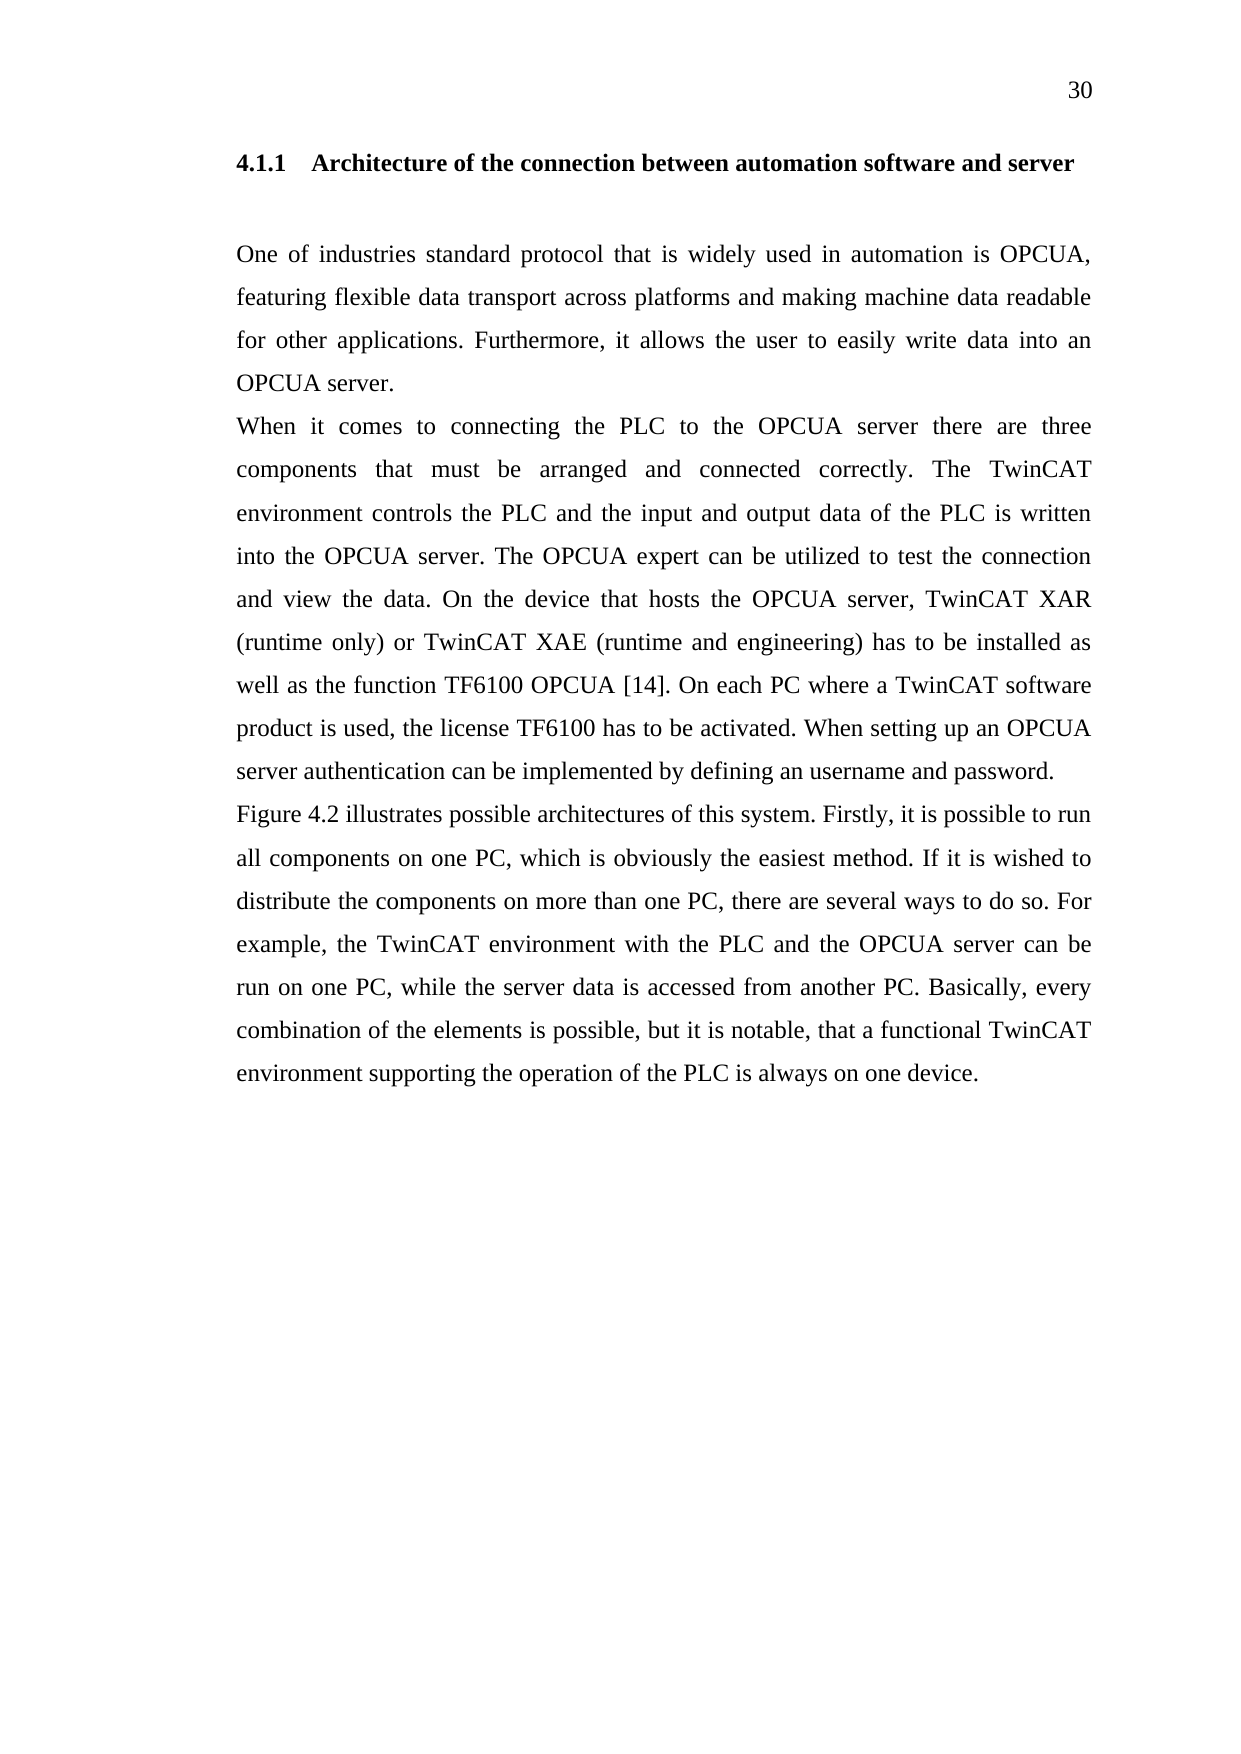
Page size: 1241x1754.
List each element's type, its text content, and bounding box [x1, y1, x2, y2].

text Figure 4.2 illustrates possible architectures of this system. Firstly, it is possible to run all components on one PC, which is obviously the easiest method. If it is wished to distribute the components on more than one PC, there are several ways to do so. For example, the TwinCAT environment with the PLC and the OPCUA server can be run on one PC, while the server data is accessed from another PC. Basically, every combination of the elements is possible, but it is notable, that a functional TwinCAT environment supporting the operation of the PLC is always on one device. [236, 799, 1092, 1087]
text One of industries standard protocol that is widely used in automation is OPCUA, featuring flexible data transport across platforms and making machine data readable for other applications. Furthermore, it allows the user to easily write data into an OPCUA server. [236, 239, 1092, 397]
text When it comes to connecting the PLC to the OPCUA server there are three components that must be arranged and connected correctly. The TwinCAT environment controls the PLC and the input and output data of the PLC is written into the OPCUA server. The OPCUA expert can be utilized to test the connection and view the data. On the device that hosts the OPCUA server, TwinCAT XAR (runtime only) or TwinCAT XAE (runtime and engineering) has to be installed as well as the function TF6100 OPCUA [14]. On each PC where a TwinCAT software product is used, the license TF6100 has to be activated. When setting up an OPCUA server authentication can be implemented by defining an username and password. [236, 411, 1092, 785]
subtitle Architecture of the connection between automation software and server [236, 148, 1092, 176]
